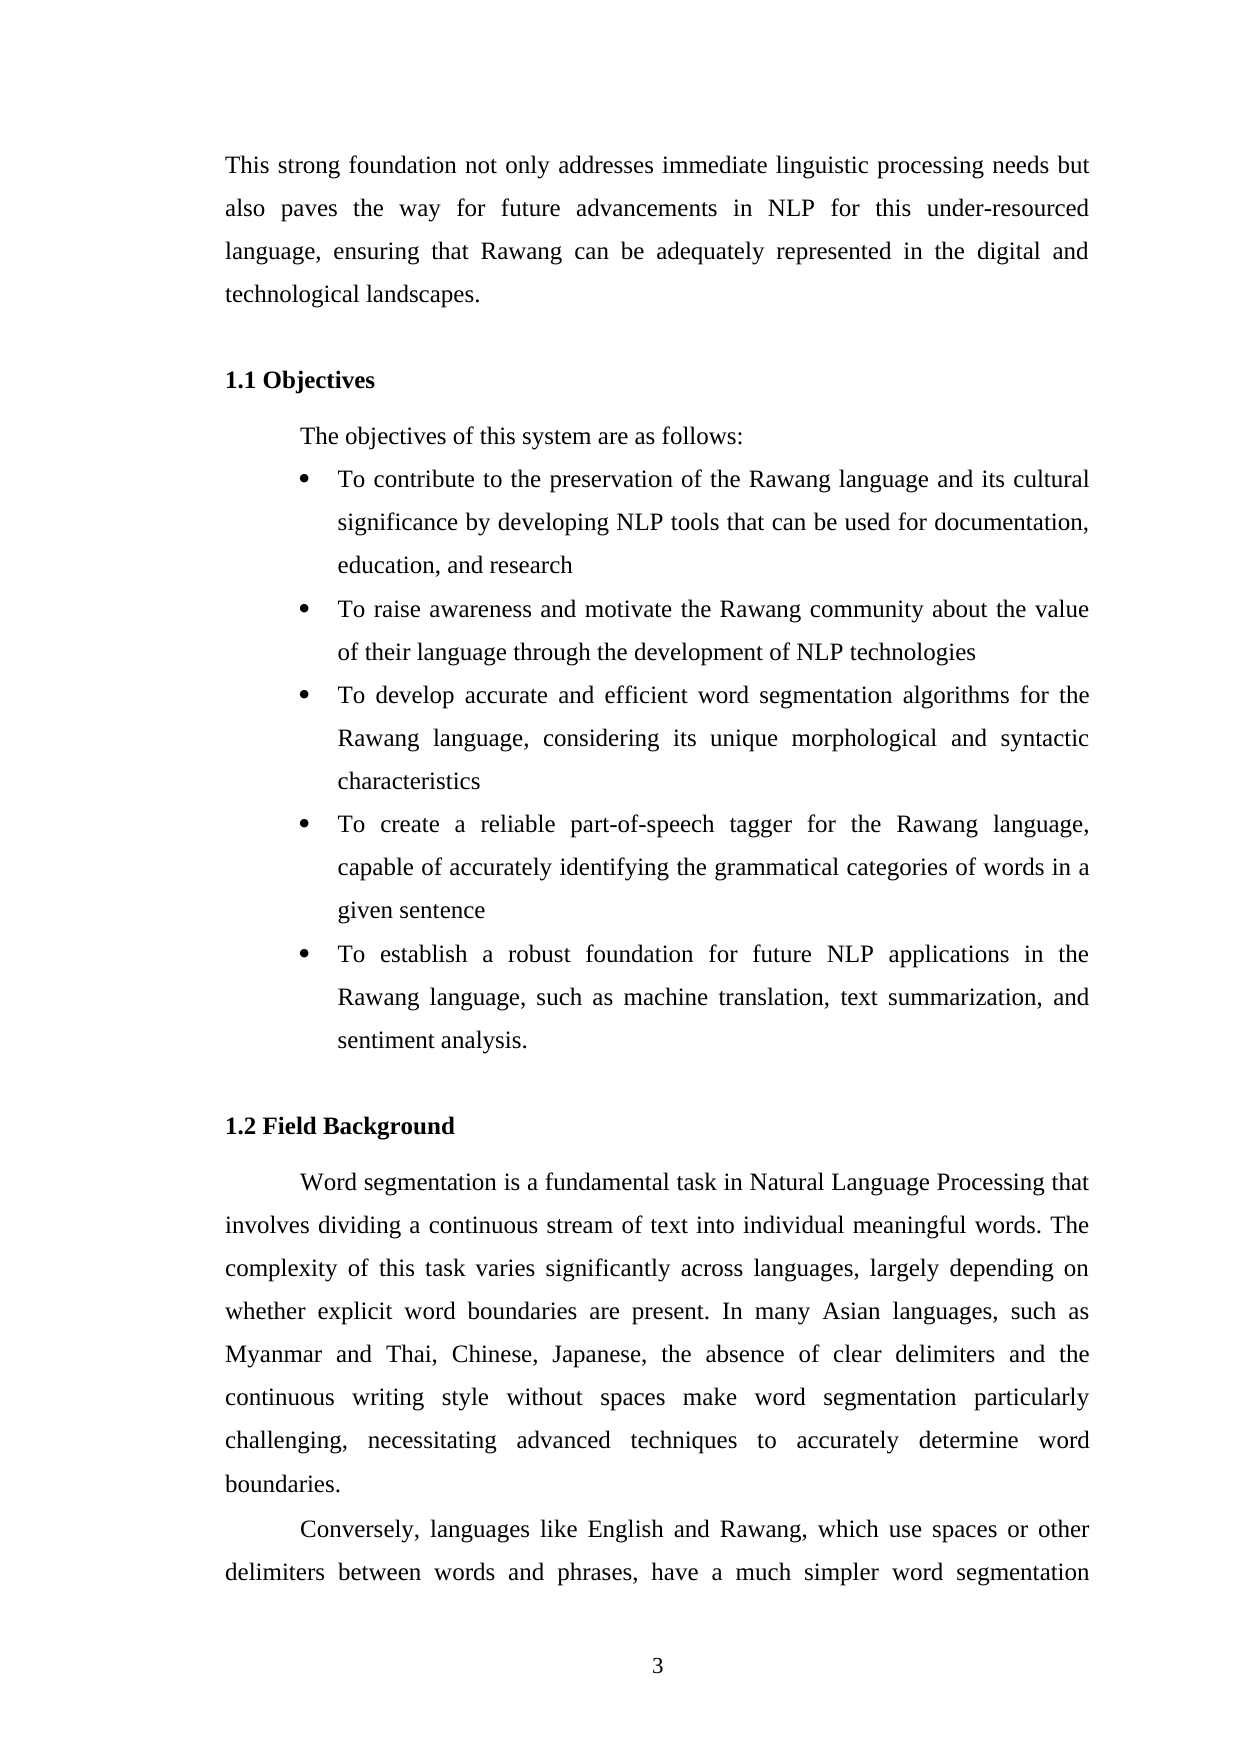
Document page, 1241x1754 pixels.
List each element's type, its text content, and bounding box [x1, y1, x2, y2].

list To contribute to the preservation of the Rawang language and its cultural significance by developing NLP tools that can be used for documentation, education, and research [300, 464, 1090, 579]
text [225, 1514, 1090, 1586]
list To develop accurate and efficient word segmentation algorithms for the Rawang language, considering its unique morphological and syntactic characteristics [300, 680, 1090, 795]
text 1.2 Field Background [225, 1111, 1060, 1140]
list To create a reliable part-of-speech tagger for the Rawang language, capable of accurately identifying the grammatical categories of words in a given sentence [300, 809, 1090, 924]
text Word segmentation is a fundamental task in Natural Language Processing that involves dividing a continuous stream of text into individual meaningful words. The complexity of this task varies significantly across languages, largely depending on whether explicit word boundaries are present. In many Asian languages, such as Myanmar and Thai, Chinese, Japanese, the absence of clear delimiters and the continuous writing style without spaces make word segmentation particularly challenging, necessitating advanced techniques to accurately determine word boundaries. [225, 1167, 1090, 1497]
text 1.1 Objectives [225, 366, 1060, 394]
list The objectives of this system are as follows: [300, 421, 1090, 450]
list To establish a robust foundation for future NLP applications in the Rawang language, such as machine translation, text summarization, and sentiment analysis. [300, 939, 1090, 1054]
list To raise awareness and motivate the Rawang community about the value of their language through the development of NLP technologies [300, 594, 1090, 666]
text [225, 150, 1090, 308]
